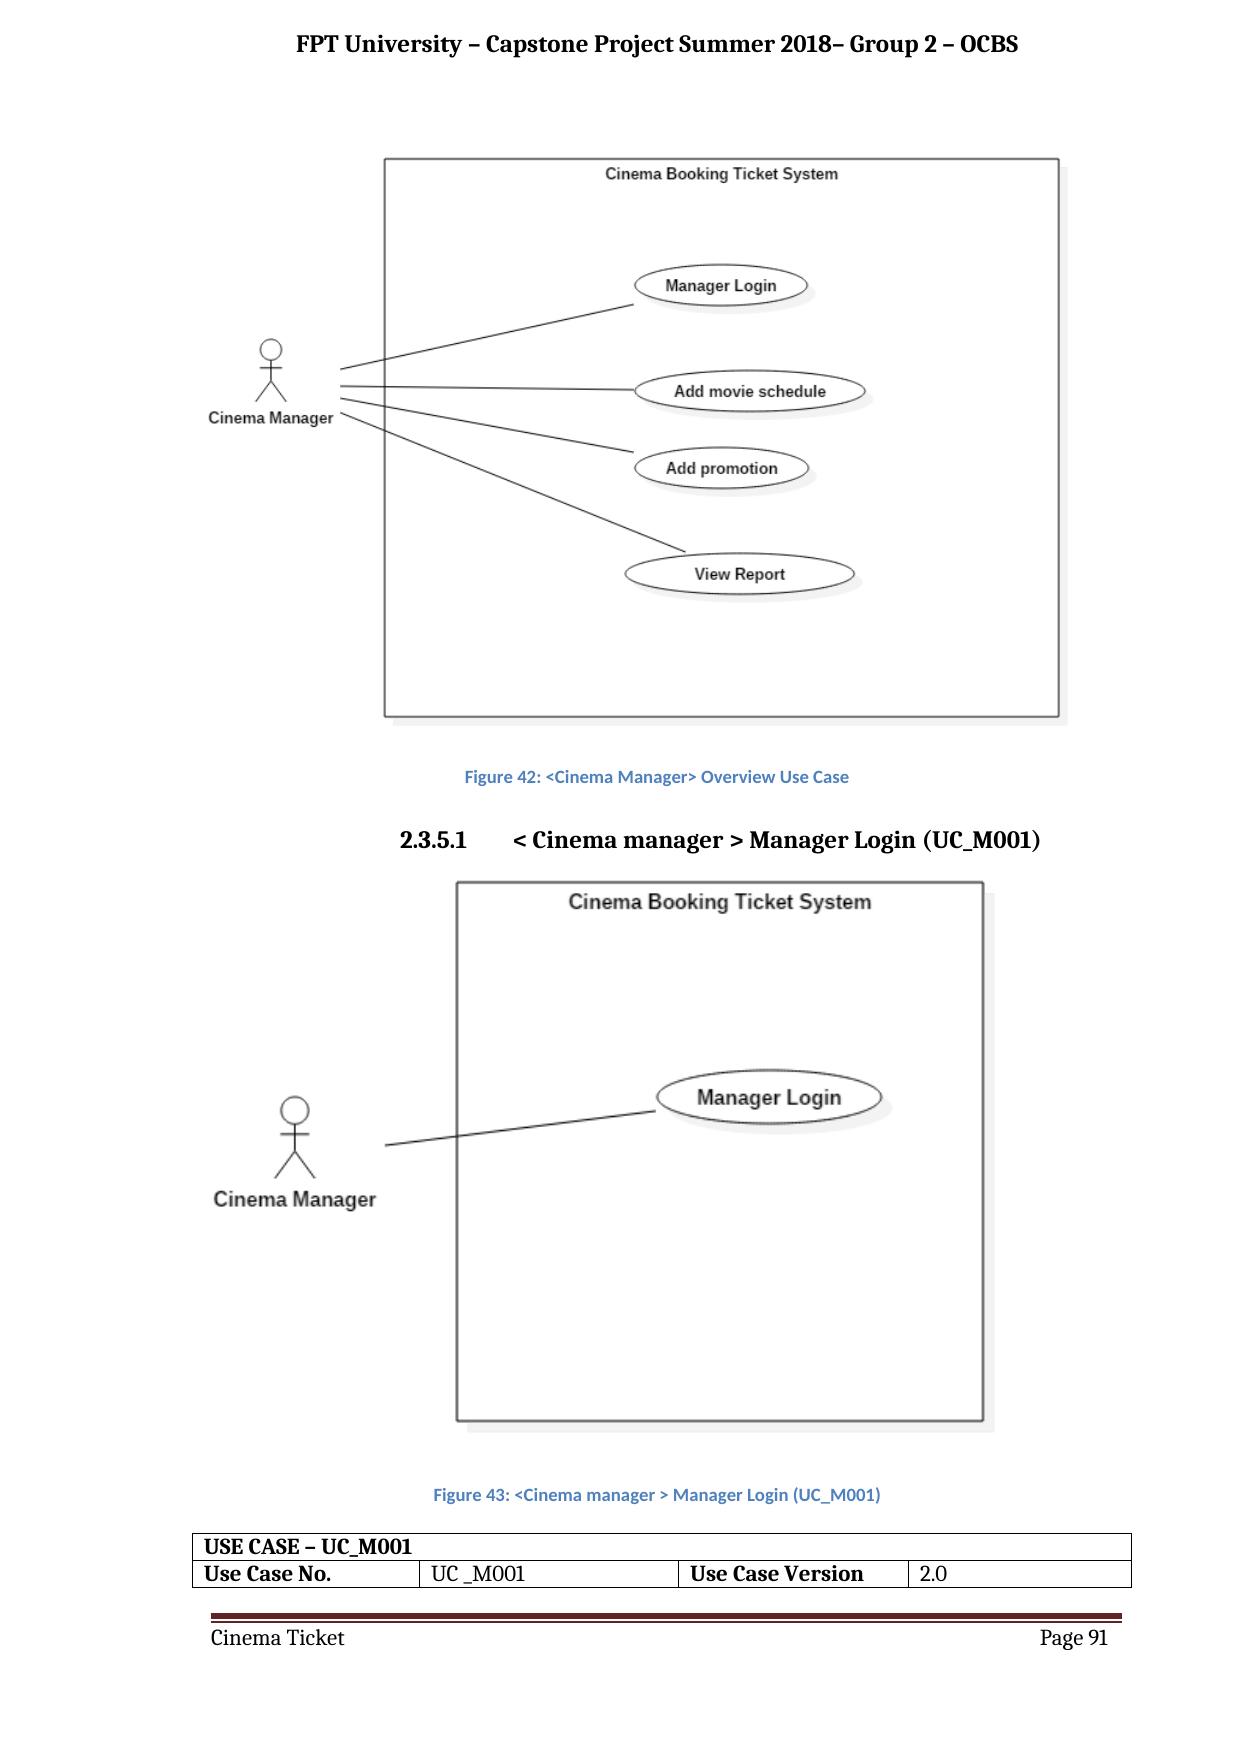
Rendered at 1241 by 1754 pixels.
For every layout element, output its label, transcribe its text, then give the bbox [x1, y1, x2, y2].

table_cell 2.0 [909, 1561, 1131, 1587]
picture [192, 147, 1107, 765]
table_cell UC _M001 [420, 1561, 678, 1587]
table_header USE CASE – UC_M001 [193, 1534, 1131, 1560]
subtitle < Cinema manager > Manager Login (UC_M001) [400, 826, 1122, 855]
table_cell Use Case Version [679, 1561, 908, 1587]
text Figure 43: <Cinema manager > Manager Login (UC_M001) [192, 1483, 1122, 1506]
picture [192, 867, 1045, 1484]
text Figure 42: <Cinema Manager> Overview Use Case [192, 765, 1122, 788]
table_cell Use Case No. [193, 1561, 419, 1587]
